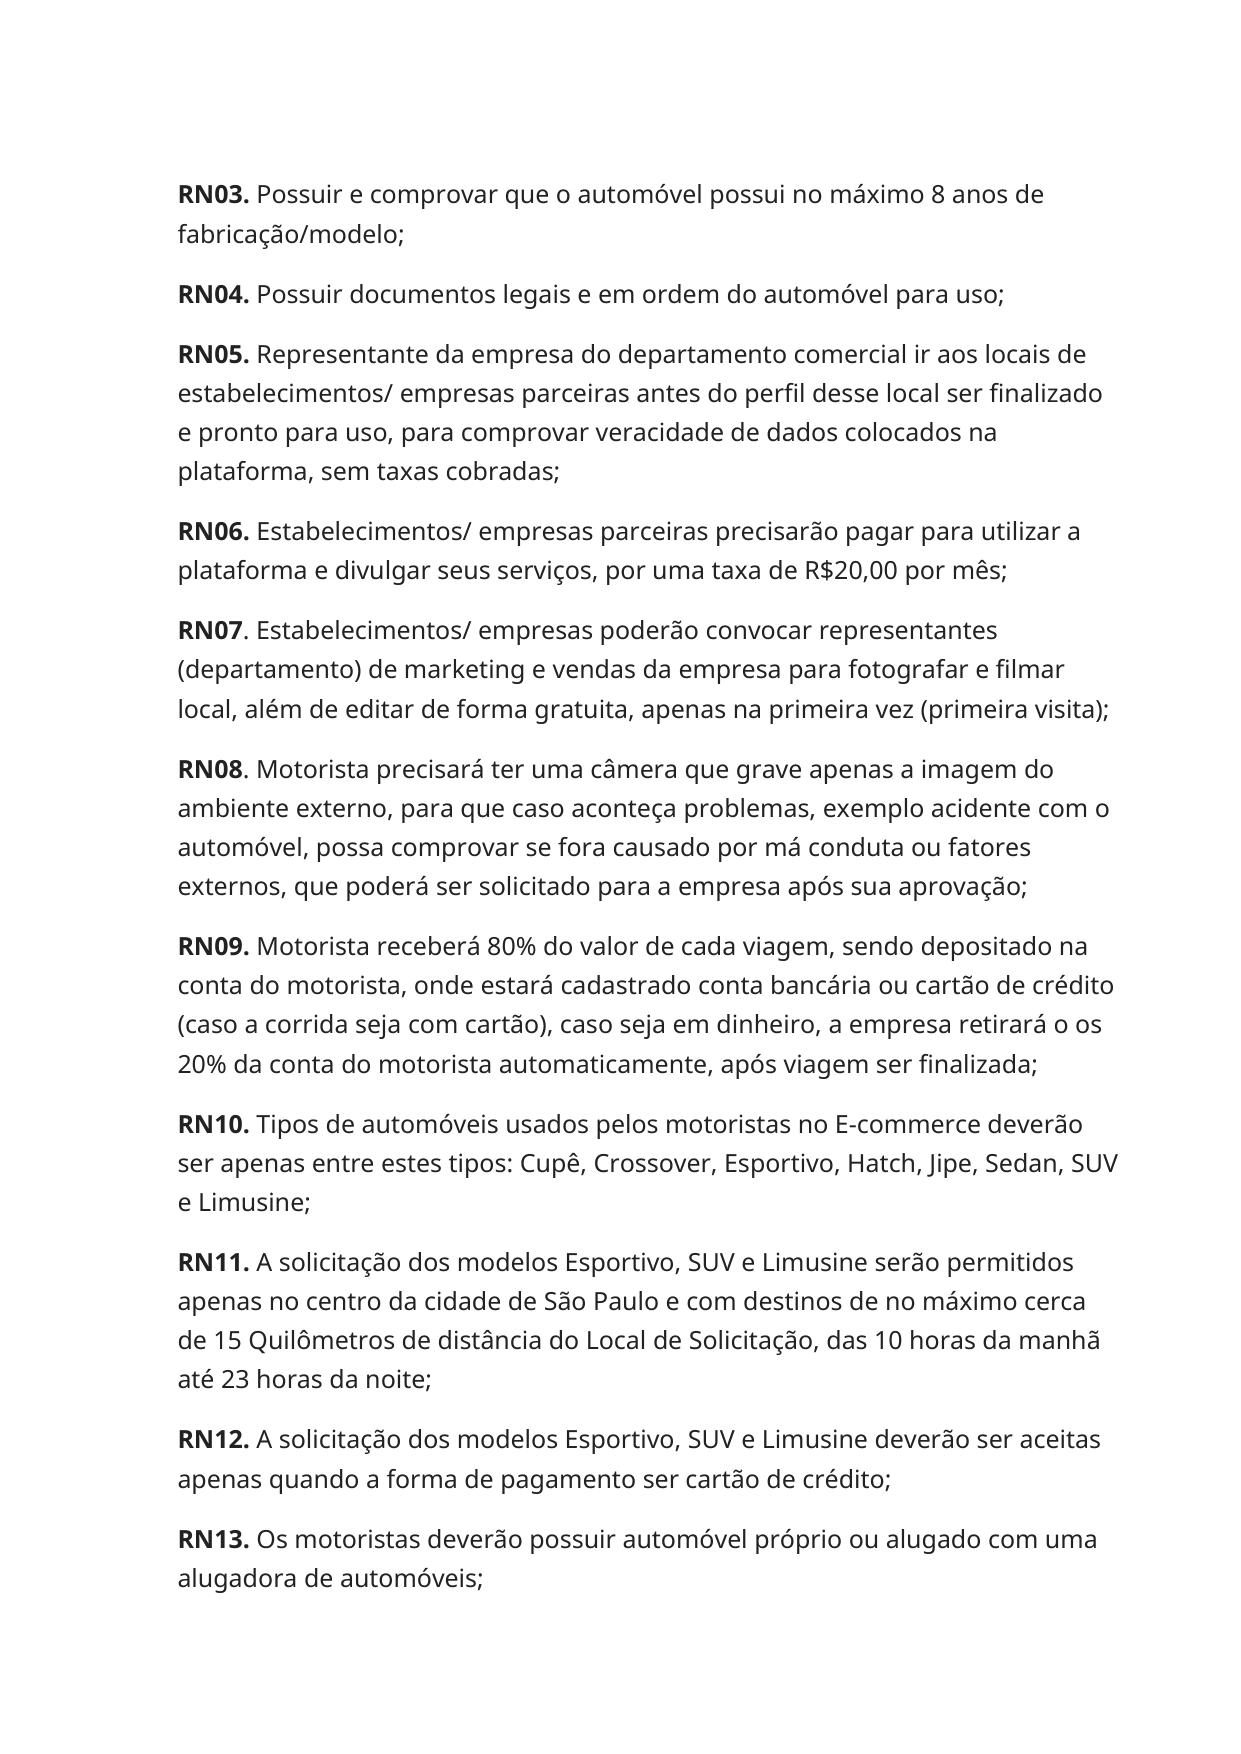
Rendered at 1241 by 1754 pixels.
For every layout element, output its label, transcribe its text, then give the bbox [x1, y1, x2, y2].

text RN09. Motorista receberá 80% do valor de cada viagem, sendo depositado na conta do motorista, onde estará cadastrado conta bancária ou cartão de crédito (caso a corrida seja com cartão), caso seja em dinheiro, a empresa retirará o os 20% da conta do motorista automaticamente, após viagem ser finalizada; [177, 929, 1122, 1080]
text RN11. A solicitação dos modelos Esportivo, SUV e Limusine serão permitidos apenas no centro da cidade de São Paulo e com destinos de no máximo cerca de 15 Quilômetros de distância do Local de Solicitação, das 10 horas da manhã até 23 horas da noite; [177, 1245, 1122, 1396]
text RN08. Motorista precisará ter uma câmera que grave apenas a imagem do ambiente externo, para que caso aconteça problemas, exemplo acidente com o automóvel, possa comprovar se fora causado por má conduta ou fatores externos, que poderá ser solicitado para a empresa após sua aprovação; [177, 751, 1122, 903]
text RN06. Estabelecimentos/ empresas parceiras precisarão pagar para utilizar a plataforma e divulgar seus serviços, por uma taxa de R$20,00 por mês; [177, 514, 1122, 587]
text RN04. Possuir documentos legais e em ordem do automóvel para uso; [177, 276, 1122, 310]
text RN03. Possuir e comprovar que o automóvel possui no máximo 8 anos de fabricação/modelo; [177, 177, 1122, 250]
text RN07. Estabelecimentos/ empresas poderão convocar representantes (departamento) de marketing e vendas da empresa para fotografar e filmar local, além de editar de forma gratuita, apenas na primeira vez (primeira visita); [177, 613, 1122, 725]
text RN10. Tipos de automóveis usados pelos motoristas no E-commerce deverão ser apenas entre estes tipos: Cupê, Crossover, Esportivo, Hatch, Jipe, Sedan, SUV e Limusine; [177, 1106, 1122, 1219]
text RN13. Os motoristas deverão possuir automóvel próprio ou alugado com uma alugadora de automóveis; [177, 1521, 1122, 1594]
text RN12. A solicitação dos modelos Esportivo, SUV e Limusine deverão ser aceitas apenas quando a forma de pagamento ser cartão de crédito; [177, 1422, 1122, 1495]
text RN05. Representante da empresa do departamento comercial ir aos locais de estabelecimentos/ empresas parceiras antes do perfil desse local ser finalizado e pronto para uso, para comprovar veracidade de dados colocados na plataforma, sem taxas cobradas; [177, 336, 1122, 488]
